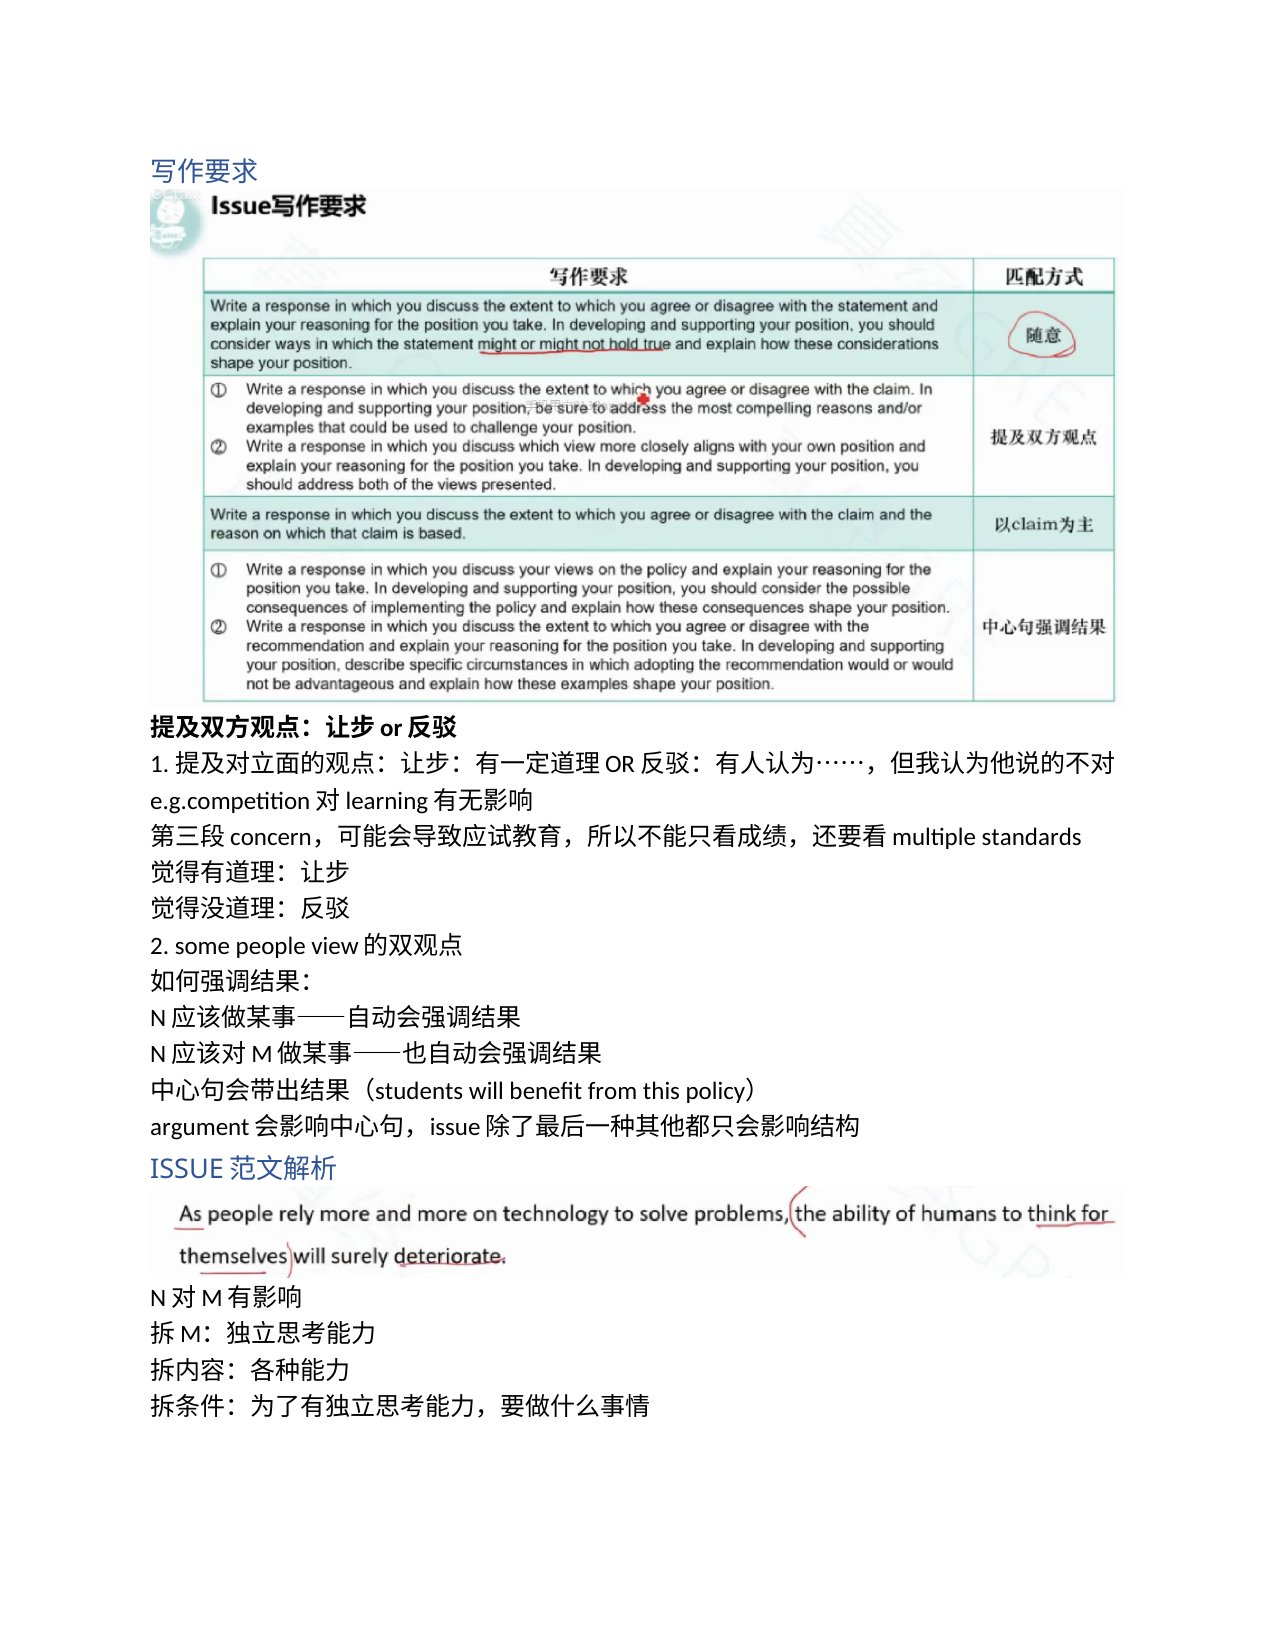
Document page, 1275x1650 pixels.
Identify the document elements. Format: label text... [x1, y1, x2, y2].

picture [150, 1186, 1125, 1278]
text argument会影响中心句，issue除了最后一种其他都只会影响结构 [150, 1106, 1125, 1143]
text 1. 提及对立面的观点：让步：有一定道理OR反驳：有人认为……，但我认为他说的不对 [150, 744, 1125, 780]
text 提及双方观点：让步or反驳 [150, 708, 1125, 744]
picture [150, 189, 1125, 708]
text 拆M：独立思考能力 [150, 1314, 1125, 1350]
text e.g.competition对learning有无影响 [150, 780, 1125, 816]
text 中心句会带出结果（students will benefit from this policy） [150, 1070, 1125, 1106]
text 2. some people view的双观点 [150, 925, 1125, 961]
text 第三段concern，可能会导致应试教育，所以不能只看成绩，还要看multiple standards [150, 816, 1125, 853]
subtitle ISSUE范文解析 [150, 1147, 1125, 1186]
text 觉得没道理：反驳 [150, 889, 1125, 925]
text 拆内容：各种能力 [150, 1350, 1125, 1386]
text 觉得有道理：让步 [150, 853, 1125, 889]
text 如何强调结果： [150, 961, 1125, 998]
text N应该做某事——自动会强调结果 [150, 998, 1125, 1034]
subtitle 写作要求 [150, 150, 1125, 189]
text 拆条件：为了有独立思考能力，要做什么事情 [150, 1386, 1125, 1423]
text N应该对M做某事——也自动会强调结果 [150, 1034, 1125, 1070]
text N对M有影响 [150, 1278, 1125, 1314]
